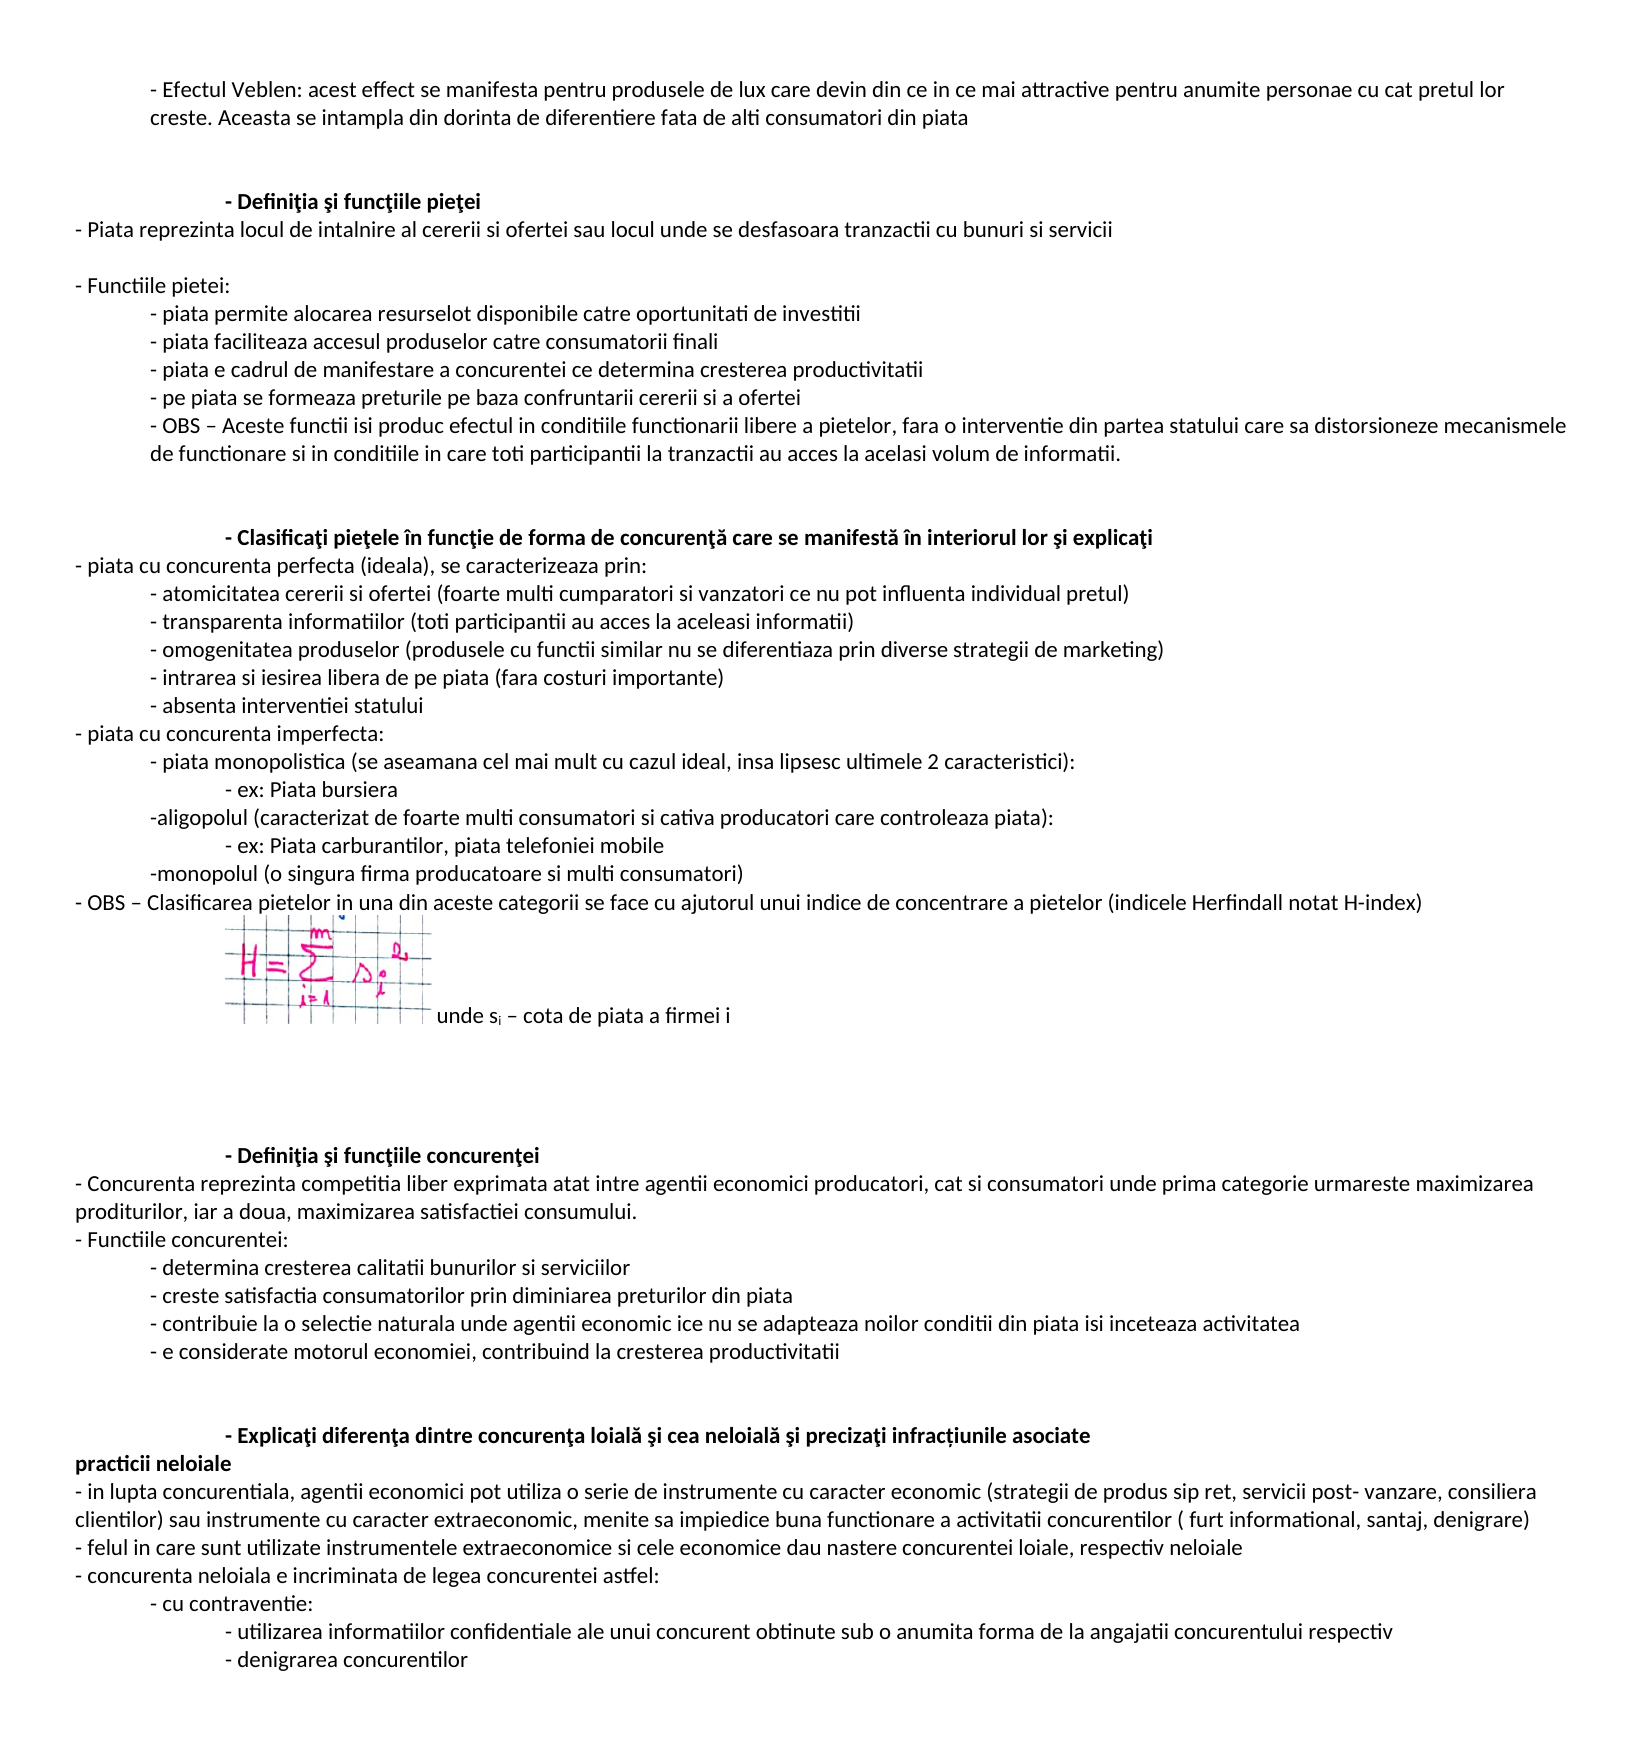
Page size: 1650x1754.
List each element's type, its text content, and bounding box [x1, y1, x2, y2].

text unde si – cota de piata a firmei i [75, 916, 1575, 1029]
text - intrarea si iesirea libera de pe piata (fara costuri importante) [75, 663, 1575, 691]
text - omogenitatea produselor (produsele cu functii similar nu se diferentiaza prin diverse strategii de marketing) [75, 635, 1575, 663]
text - absenta interventiei statului [75, 691, 1575, 719]
text - denigrarea concurentilor [75, 1645, 1575, 1673]
text - OBS – Aceste functii isi produc efectul in conditiile functionarii libere a pietelor, fara o interventie din partea statului care sa distorsioneze mecanismele de functionare si in conditiile in care toti participantii la tranzactii au acces la acelasi volum de informatii. [150, 411, 1575, 467]
text - OBS – Clasificarea pietelor in una din aceste categorii se face cu ajutorul unui indice de concentrare a pietelor (indicele Herfindall notat H-index) [75, 888, 1575, 916]
text practicii neloiale [75, 1449, 1575, 1477]
text - felul in care sunt utilizate instrumentele extraeconomice si cele economice dau nastere concurentei loiale, respectiv neloiale [75, 1533, 1575, 1561]
text - contribuie la o selectie naturala unde agentii economic ice nu se adapteaza noilor conditii din piata isi inceteaza activitatea [75, 1309, 1575, 1337]
text - utilizarea informatiilor confidentiale ale unui concurent obtinute sub o anumita forma de la angajatii concurentului respectiv [150, 1617, 1575, 1645]
text - concurenta neloiala e incriminata de legea concurentei astfel: [75, 1561, 1575, 1589]
text - Definiţia şi funcţiile pieţei [75, 187, 1575, 215]
text - Functiile concurentei: [75, 1225, 1575, 1253]
text -monopolul (o singura firma producatoare si multi consumatori) [75, 859, 1575, 888]
text -aligopolul (caracterizat de foarte multi consumatori si cativa producatori care controleaza piata): [75, 803, 1575, 832]
picture [225, 915, 432, 1024]
text - piata faciliteaza accesul produselor catre consumatorii finali [75, 327, 1575, 355]
text - pe piata se formeaza preturile pe baza confruntarii cererii si a ofertei [75, 383, 1575, 411]
text - Efectul Veblen: acest effect se manifesta pentru produsele de lux care devin din ce in ce mai attractive pentru anumite personae cu cat pretul lor creste. Aceasta se intampla din dorinta de diferentiere fata de alti consumatori din piata [150, 75, 1575, 131]
text - piata monopolistica (se aseamana cel mai mult cu cazul ideal, insa lipsesc ultimele 2 caracteristici): [75, 747, 1575, 776]
text - ex: Piata bursiera [75, 776, 1575, 803]
text - Definiţia şi funcţiile concurenţei [150, 1141, 1575, 1169]
text - piata permite alocarea resurselot disponibile catre oportunitati de investitii [75, 299, 1575, 327]
text - transparenta informatiilor (toti participantii au acces la aceleasi informatii) [75, 607, 1575, 635]
text - creste satisfactia consumatorilor prin diminiarea preturilor din piata [75, 1281, 1575, 1309]
text - Clasificaţi pieţele în funcţie de forma de concurenţă care se manifestă în interiorul lor şi explicaţi [75, 523, 1575, 551]
text - Functiile pietei: [75, 271, 1575, 299]
text - in lupta concurentiala, agentii economici pot utiliza o serie de instrumente cu caracter economic (strategii de produs sip ret, servicii post- vanzare, consiliera clientilor) sau instrumente cu caracter extraeconomic, menite sa impiedice buna functionare a activitatii concurentilor ( furt informational, santaj, denigrare) [75, 1477, 1575, 1533]
text - atomicitatea cererii si ofertei (foarte multi cumparatori si vanzatori ce nu pot influenta individual pretul) [75, 579, 1575, 607]
text - piata e cadrul de manifestare a concurentei ce determina cresterea productivitatii [75, 355, 1575, 383]
text - piata cu concurenta perfecta (ideala), se caracterizeaza prin: [75, 551, 1575, 579]
text - ex: Piata carburantilor, piata telefoniei mobile [75, 832, 1575, 859]
text - e considerate motorul economiei, contribuind la cresterea productivitatii [75, 1337, 1575, 1365]
text - Concurenta reprezinta competitia liber exprimata atat intre agentii economici producatori, cat si consumatori unde prima categorie urmareste maximizarea proditurilor, iar a doua, maximizarea satisfactiei consumului. [75, 1169, 1575, 1225]
text - Explicaţi diferenţa dintre concurenţa loială şi cea neloială şi precizaţi infracțiunile asociate [75, 1421, 1575, 1449]
text - cu contraventie: [75, 1589, 1575, 1617]
text - piata cu concurenta imperfecta: [75, 719, 1575, 747]
text - determina cresterea calitatii bunurilor si serviciilor [75, 1253, 1575, 1281]
text - Piata reprezinta locul de intalnire al cererii si ofertei sau locul unde se desfasoara tranzactii cu bunuri si servicii [75, 215, 1575, 243]
